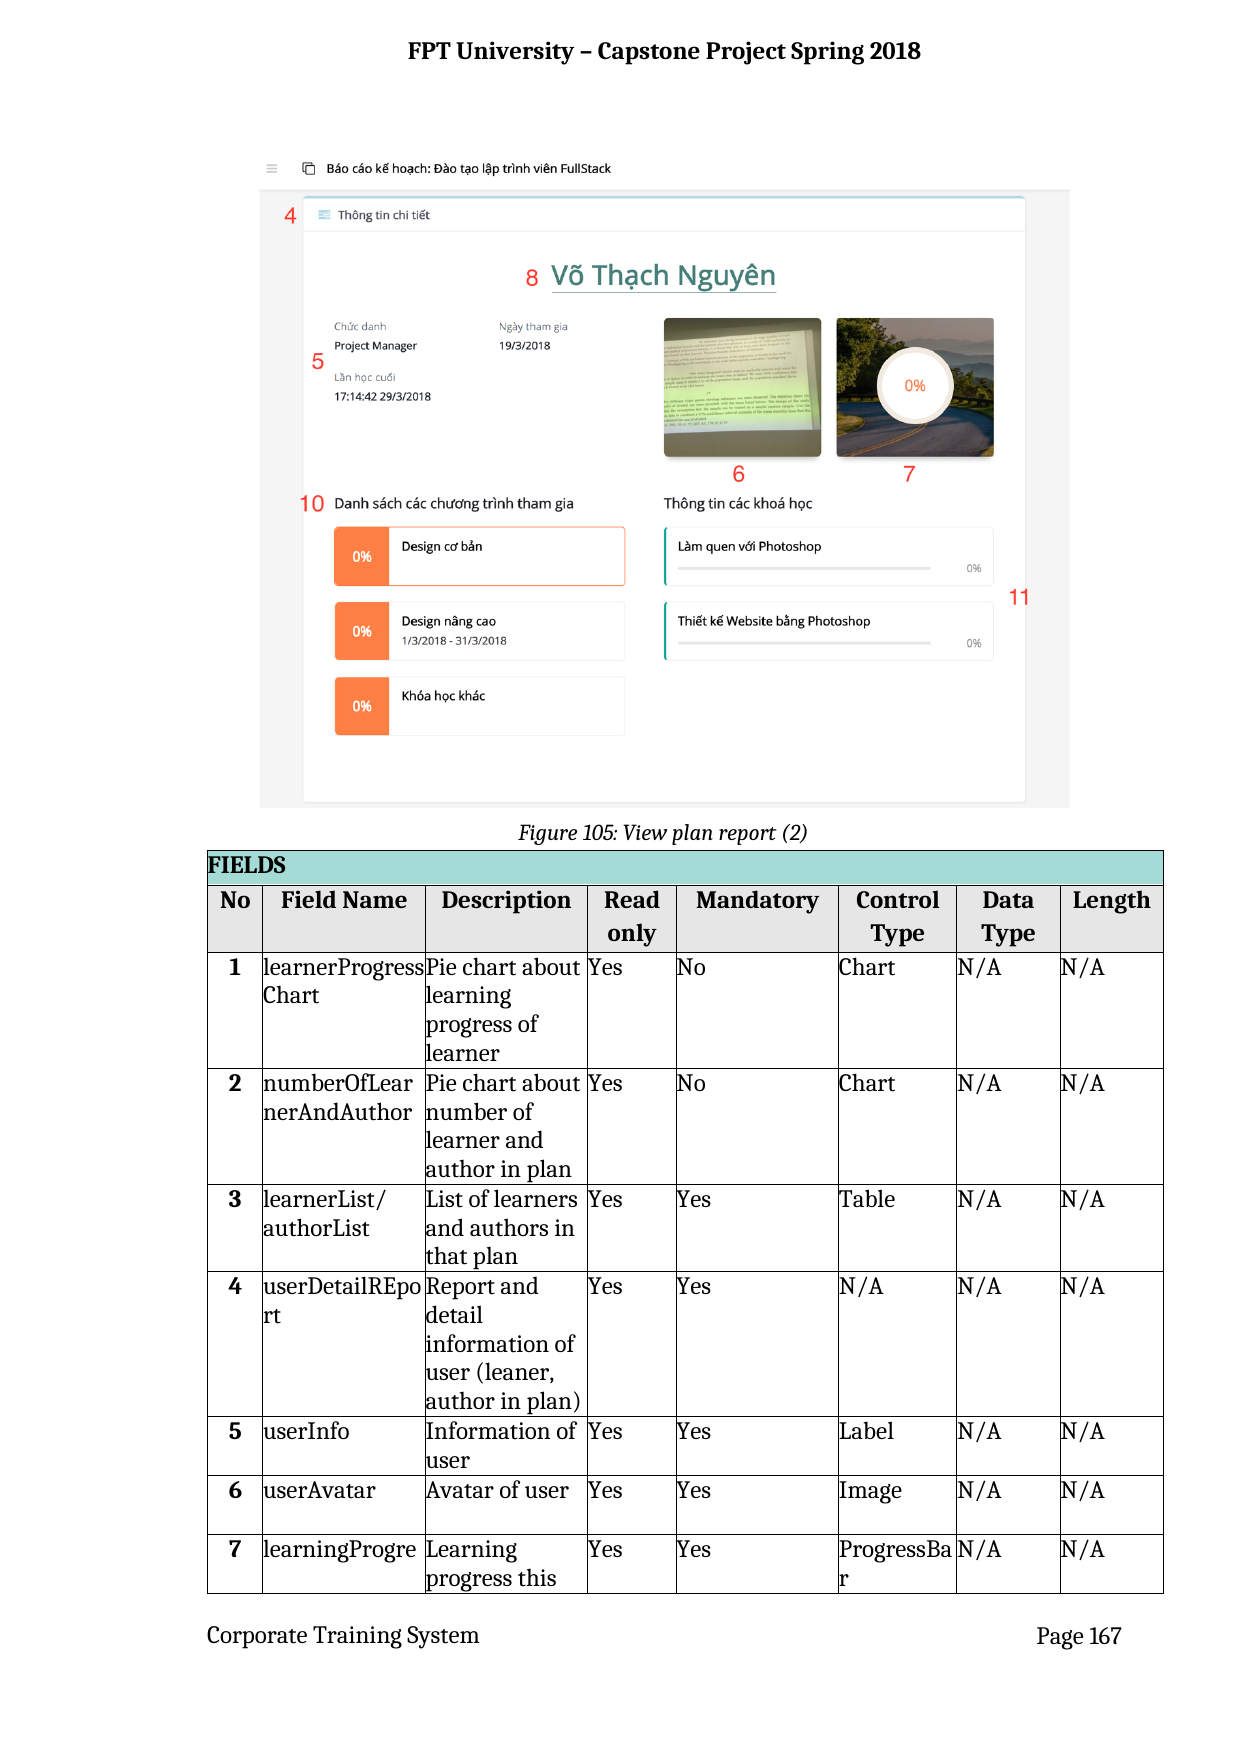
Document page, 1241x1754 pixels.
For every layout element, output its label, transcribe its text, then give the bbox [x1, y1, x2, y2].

picture [259, 147, 1070, 808]
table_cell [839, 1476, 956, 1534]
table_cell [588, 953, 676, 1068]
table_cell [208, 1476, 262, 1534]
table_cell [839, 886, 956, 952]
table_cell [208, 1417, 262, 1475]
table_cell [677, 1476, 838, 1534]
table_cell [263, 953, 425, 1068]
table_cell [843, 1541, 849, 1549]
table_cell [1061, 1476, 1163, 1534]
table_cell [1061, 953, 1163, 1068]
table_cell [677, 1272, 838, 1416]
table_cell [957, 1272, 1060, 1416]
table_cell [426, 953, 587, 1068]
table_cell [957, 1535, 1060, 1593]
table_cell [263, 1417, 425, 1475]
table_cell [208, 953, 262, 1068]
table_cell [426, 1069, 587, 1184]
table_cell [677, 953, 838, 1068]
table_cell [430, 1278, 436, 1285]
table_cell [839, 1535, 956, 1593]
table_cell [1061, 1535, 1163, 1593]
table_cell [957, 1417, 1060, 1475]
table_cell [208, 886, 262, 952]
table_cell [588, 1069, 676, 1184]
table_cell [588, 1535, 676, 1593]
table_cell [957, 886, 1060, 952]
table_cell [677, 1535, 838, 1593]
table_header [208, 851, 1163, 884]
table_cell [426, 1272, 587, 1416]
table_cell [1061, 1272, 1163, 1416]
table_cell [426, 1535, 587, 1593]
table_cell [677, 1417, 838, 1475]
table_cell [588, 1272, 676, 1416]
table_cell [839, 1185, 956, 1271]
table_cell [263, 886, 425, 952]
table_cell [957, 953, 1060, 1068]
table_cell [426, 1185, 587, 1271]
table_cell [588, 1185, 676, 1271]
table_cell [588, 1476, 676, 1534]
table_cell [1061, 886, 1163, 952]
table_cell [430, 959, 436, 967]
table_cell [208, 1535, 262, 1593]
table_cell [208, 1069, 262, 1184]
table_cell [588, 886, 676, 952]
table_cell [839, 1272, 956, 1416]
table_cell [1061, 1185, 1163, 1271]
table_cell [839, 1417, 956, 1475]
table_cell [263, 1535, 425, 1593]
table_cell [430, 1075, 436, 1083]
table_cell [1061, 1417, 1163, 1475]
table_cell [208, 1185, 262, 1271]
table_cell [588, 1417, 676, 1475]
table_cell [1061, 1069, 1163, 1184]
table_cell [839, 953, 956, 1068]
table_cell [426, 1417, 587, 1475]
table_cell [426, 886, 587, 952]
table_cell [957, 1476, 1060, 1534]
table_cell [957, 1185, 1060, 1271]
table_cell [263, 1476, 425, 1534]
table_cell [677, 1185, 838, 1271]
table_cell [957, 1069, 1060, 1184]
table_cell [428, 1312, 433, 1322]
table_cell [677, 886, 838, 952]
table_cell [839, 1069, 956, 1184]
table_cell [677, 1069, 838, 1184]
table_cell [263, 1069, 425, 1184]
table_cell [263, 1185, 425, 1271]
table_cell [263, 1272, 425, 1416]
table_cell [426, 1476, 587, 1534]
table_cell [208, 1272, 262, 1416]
